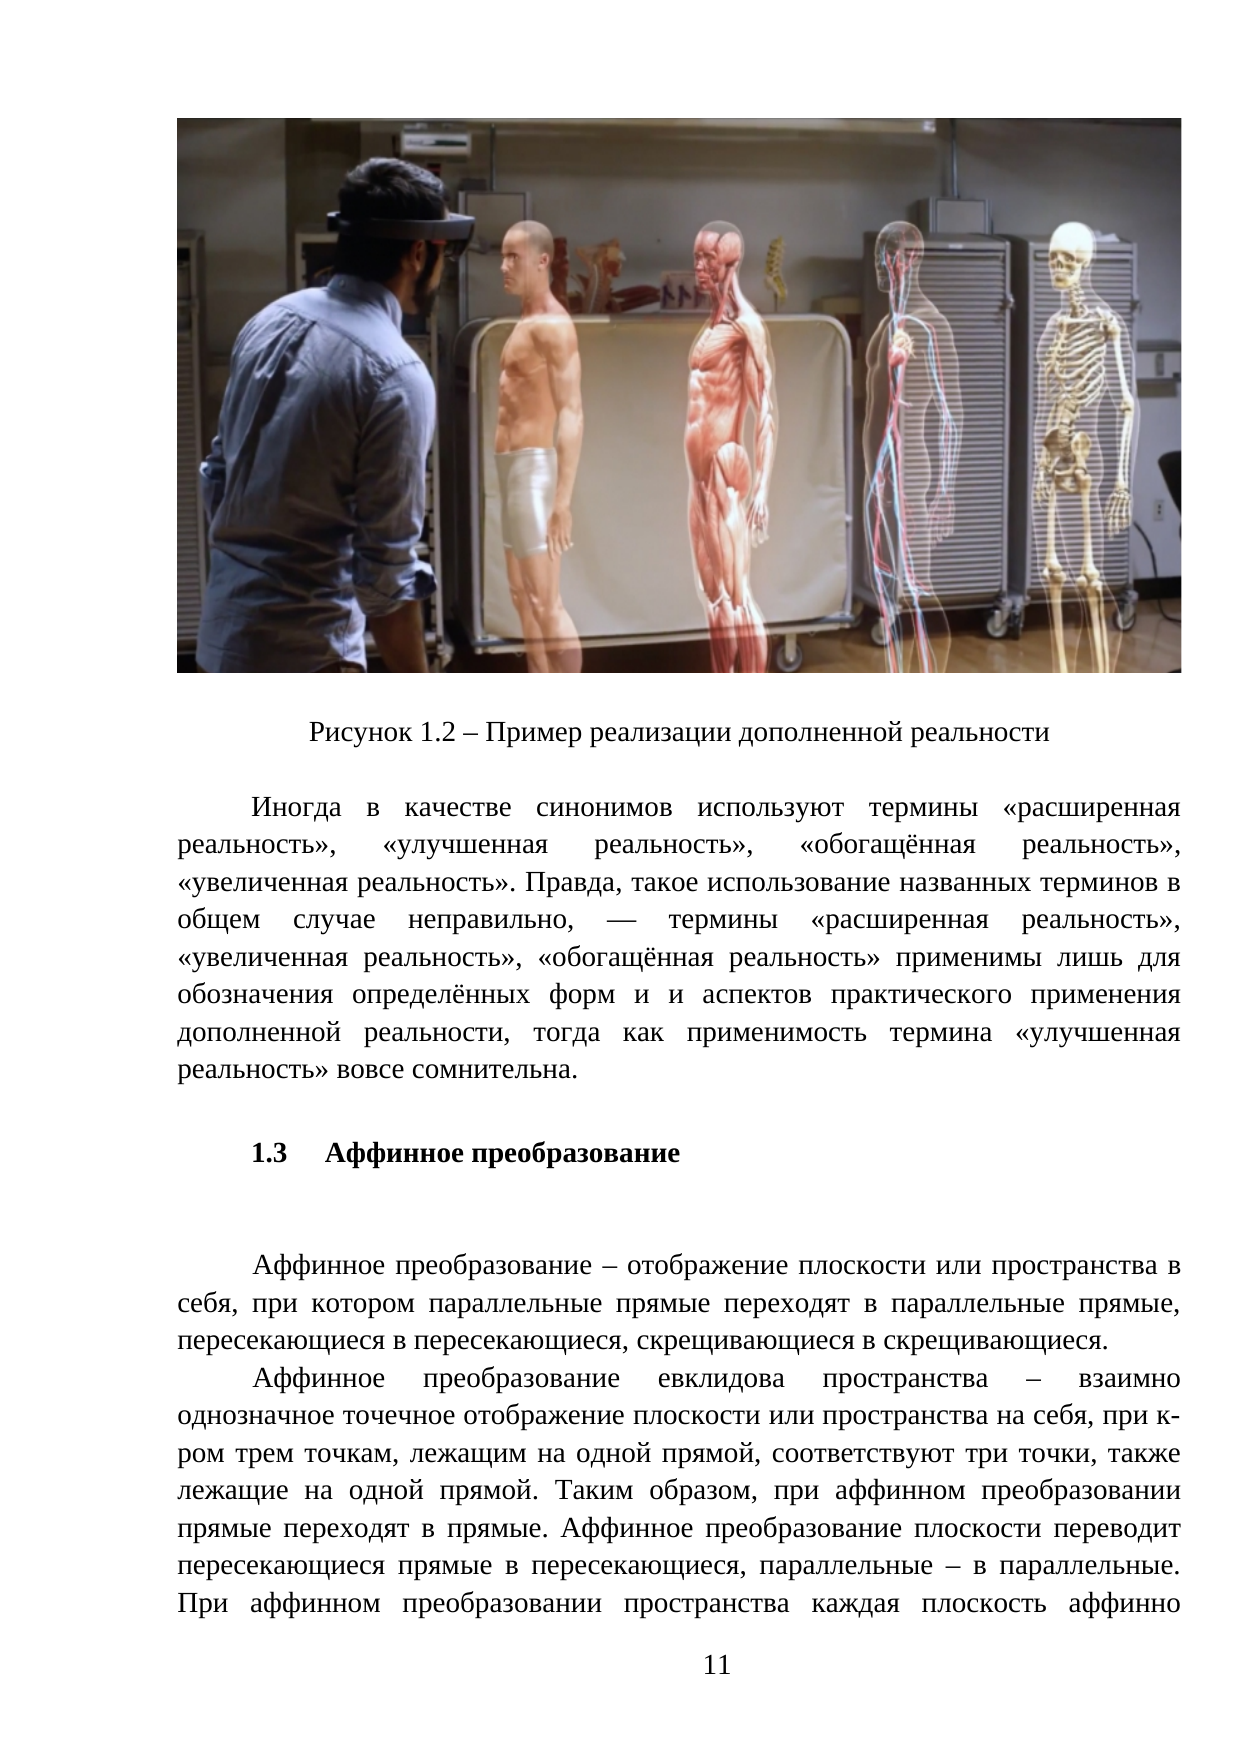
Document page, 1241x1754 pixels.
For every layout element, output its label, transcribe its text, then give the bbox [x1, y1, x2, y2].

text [177, 1356, 1182, 1618]
text Аффинное преобразование [177, 1135, 1182, 1168]
text Аффинное преобразование – отображение плоскости или пространства в себя, при котором параллельные прямые переходят в параллельные прямые, пересекающиеся в пересекающиеся, скрещивающиеся в скрещивающиеся. [177, 1243, 1182, 1356]
picture [177, 118, 1182, 673]
text Иногда в качестве синонимов используют термины «расширенная реальность», «улучшенная реальность», «обогащённая реальность», «увеличенная реальность». Правда, такое использование названных терминов в общем случае неправильно, — термины «расширенная реальность», «увеличенная реальность», «обогащённая реальность» применимы лишь для обозначения определённых форм и и аспектов практического применения дополненной реальности, тогда как применимость термина «улучшенная реальность» вовсе сомнительна. [177, 785, 1182, 1085]
text Рисунок 1.2 – Пример реализации дополненной реальности [177, 710, 1182, 747]
